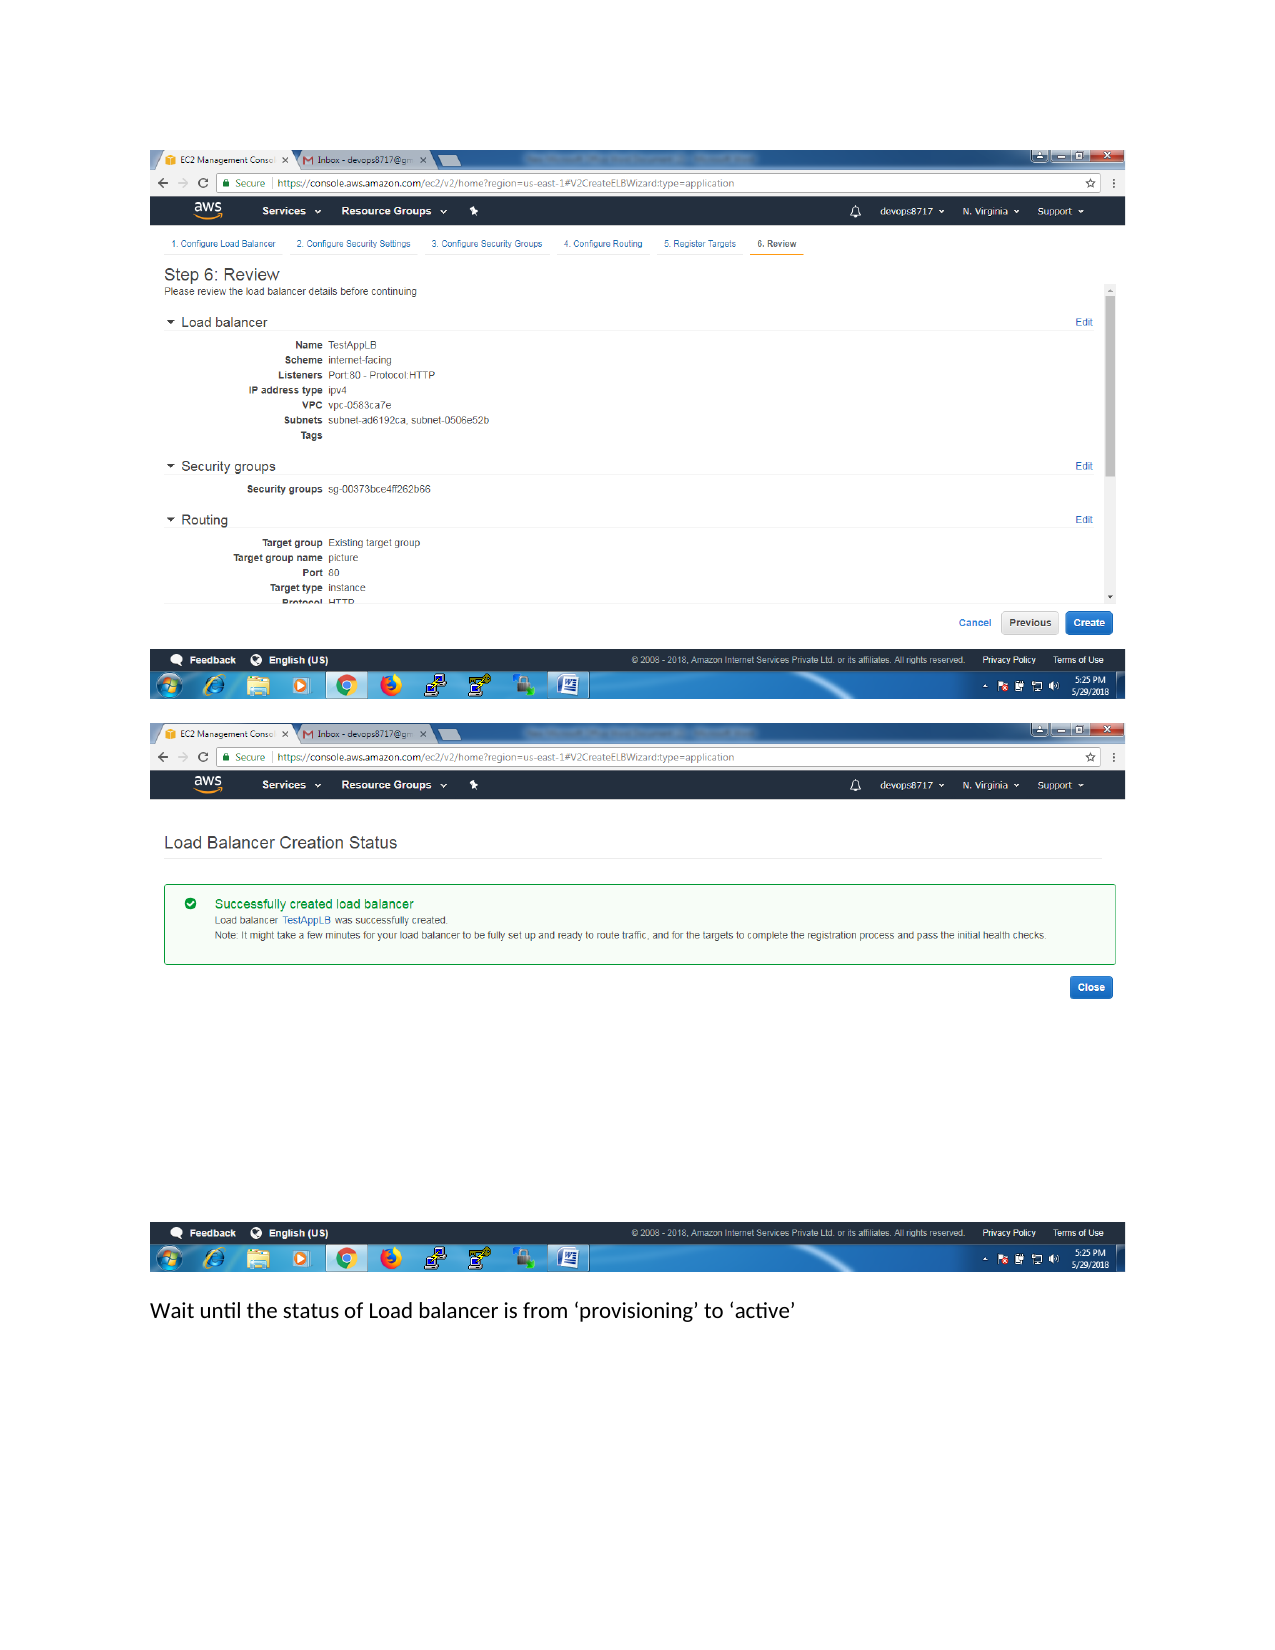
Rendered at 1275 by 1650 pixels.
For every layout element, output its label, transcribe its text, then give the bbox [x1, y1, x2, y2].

text Wait until the status of Load balancer is from ‘provisioning’ to ‘active’ [150, 1296, 1125, 1324]
picture [150, 150, 1125, 699]
picture [150, 723, 1125, 1272]
